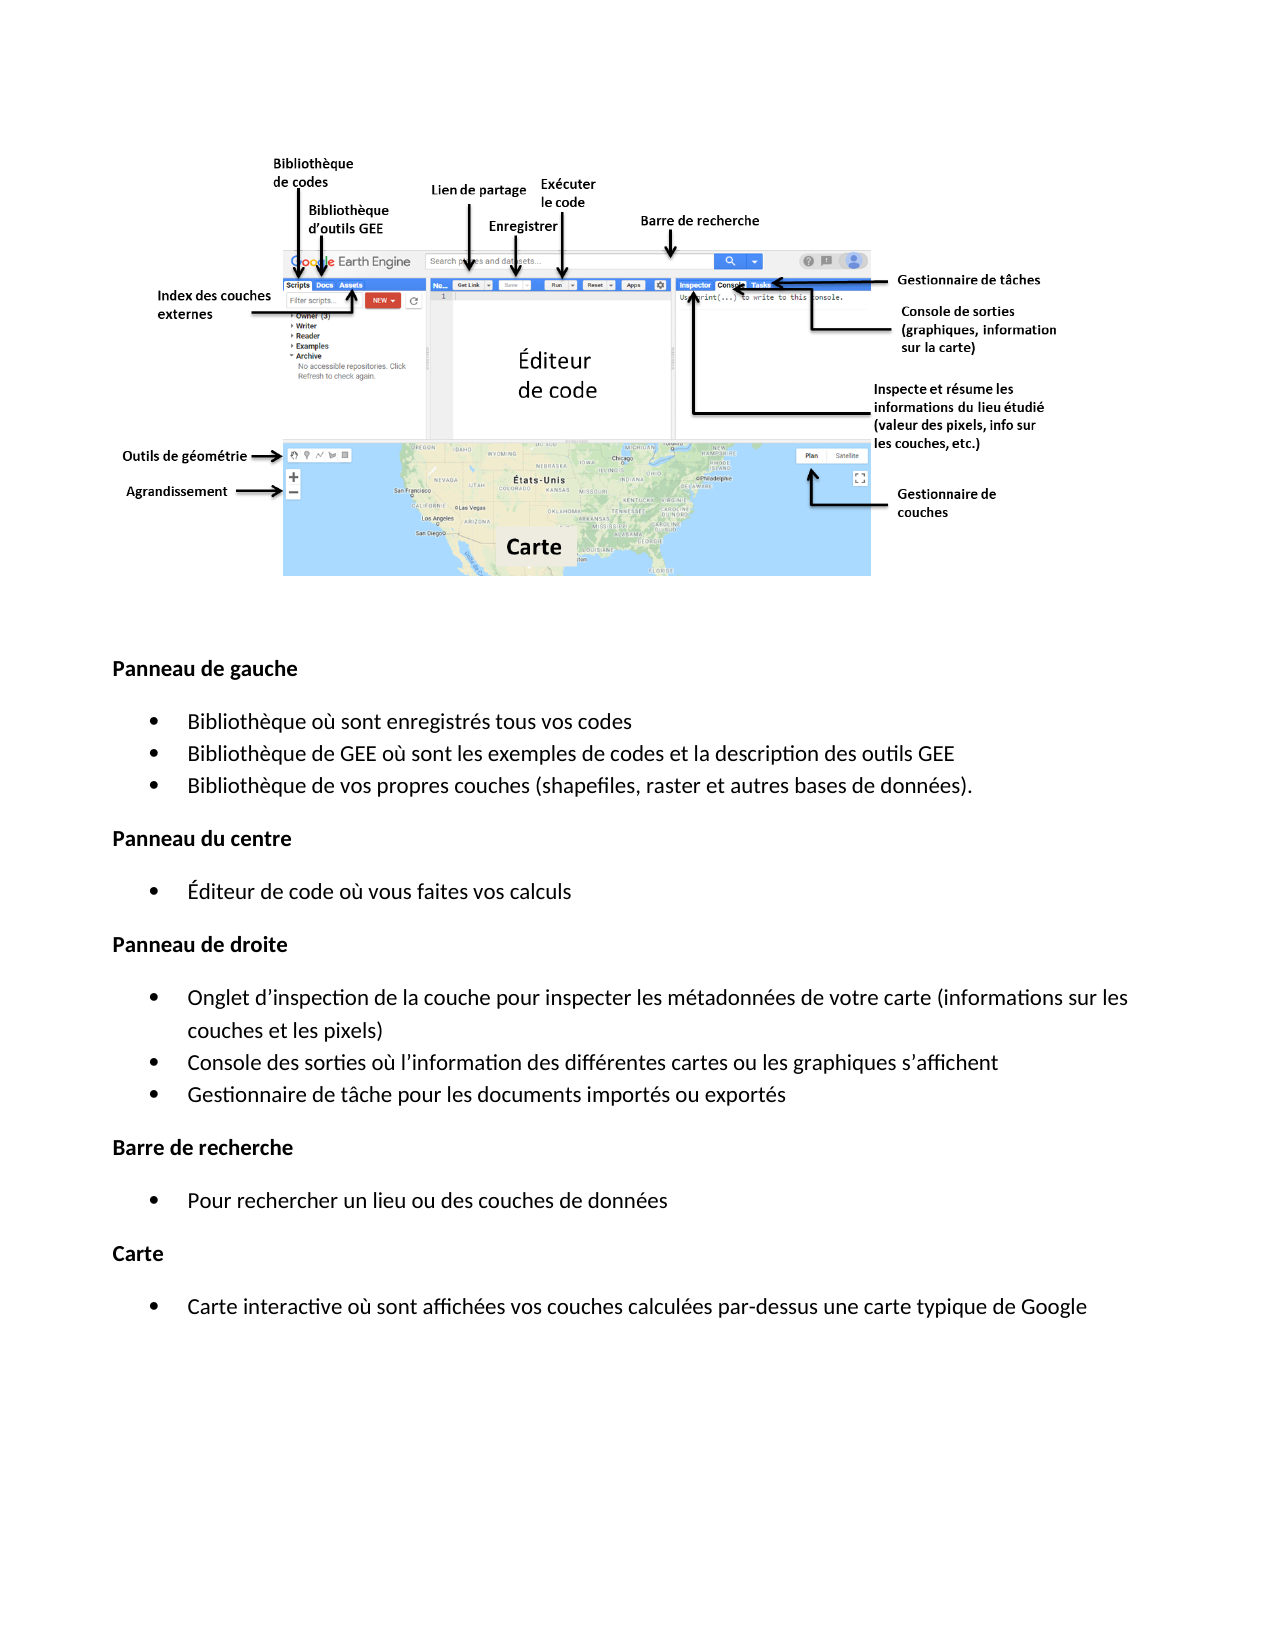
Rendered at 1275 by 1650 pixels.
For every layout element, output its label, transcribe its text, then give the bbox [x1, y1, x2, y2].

list Gestionnaire de tâche pour les documents importés ou exportés [150, 1080, 1162, 1108]
list Onglet d’inspection de la couche pour inspecter les métadonnées de votre carte (informations sur les couches et les pixels) [150, 983, 1162, 1044]
list Bibliothèque où sont enregistrés tous vos codes [150, 707, 1162, 735]
text Panneau de droite [112, 931, 1162, 958]
text Panneau de gauche [112, 654, 1162, 682]
text Panneau du centre [112, 824, 1162, 852]
picture [112, 150, 1073, 576]
list Éditeur de code où vous faites vos calculs [150, 877, 1162, 906]
list Pour rechercher un lieu ou des couches de données [150, 1186, 1162, 1214]
list Bibliothèque de GEE où sont les exemples de codes et la description des outils GEE [150, 739, 1162, 767]
text Barre de recherche [112, 1133, 1162, 1161]
list Bibliothèque de vos propres couches (shapefiles, raster et autres bases de données). [150, 771, 1162, 799]
list Carte interactive où sont affichées vos couches calculées par-dessus une carte typique de Google [150, 1292, 1162, 1320]
text Carte [112, 1239, 1162, 1267]
list Console des sorties où l’information des différentes cartes ou les graphiques s’affichent [150, 1048, 1162, 1076]
